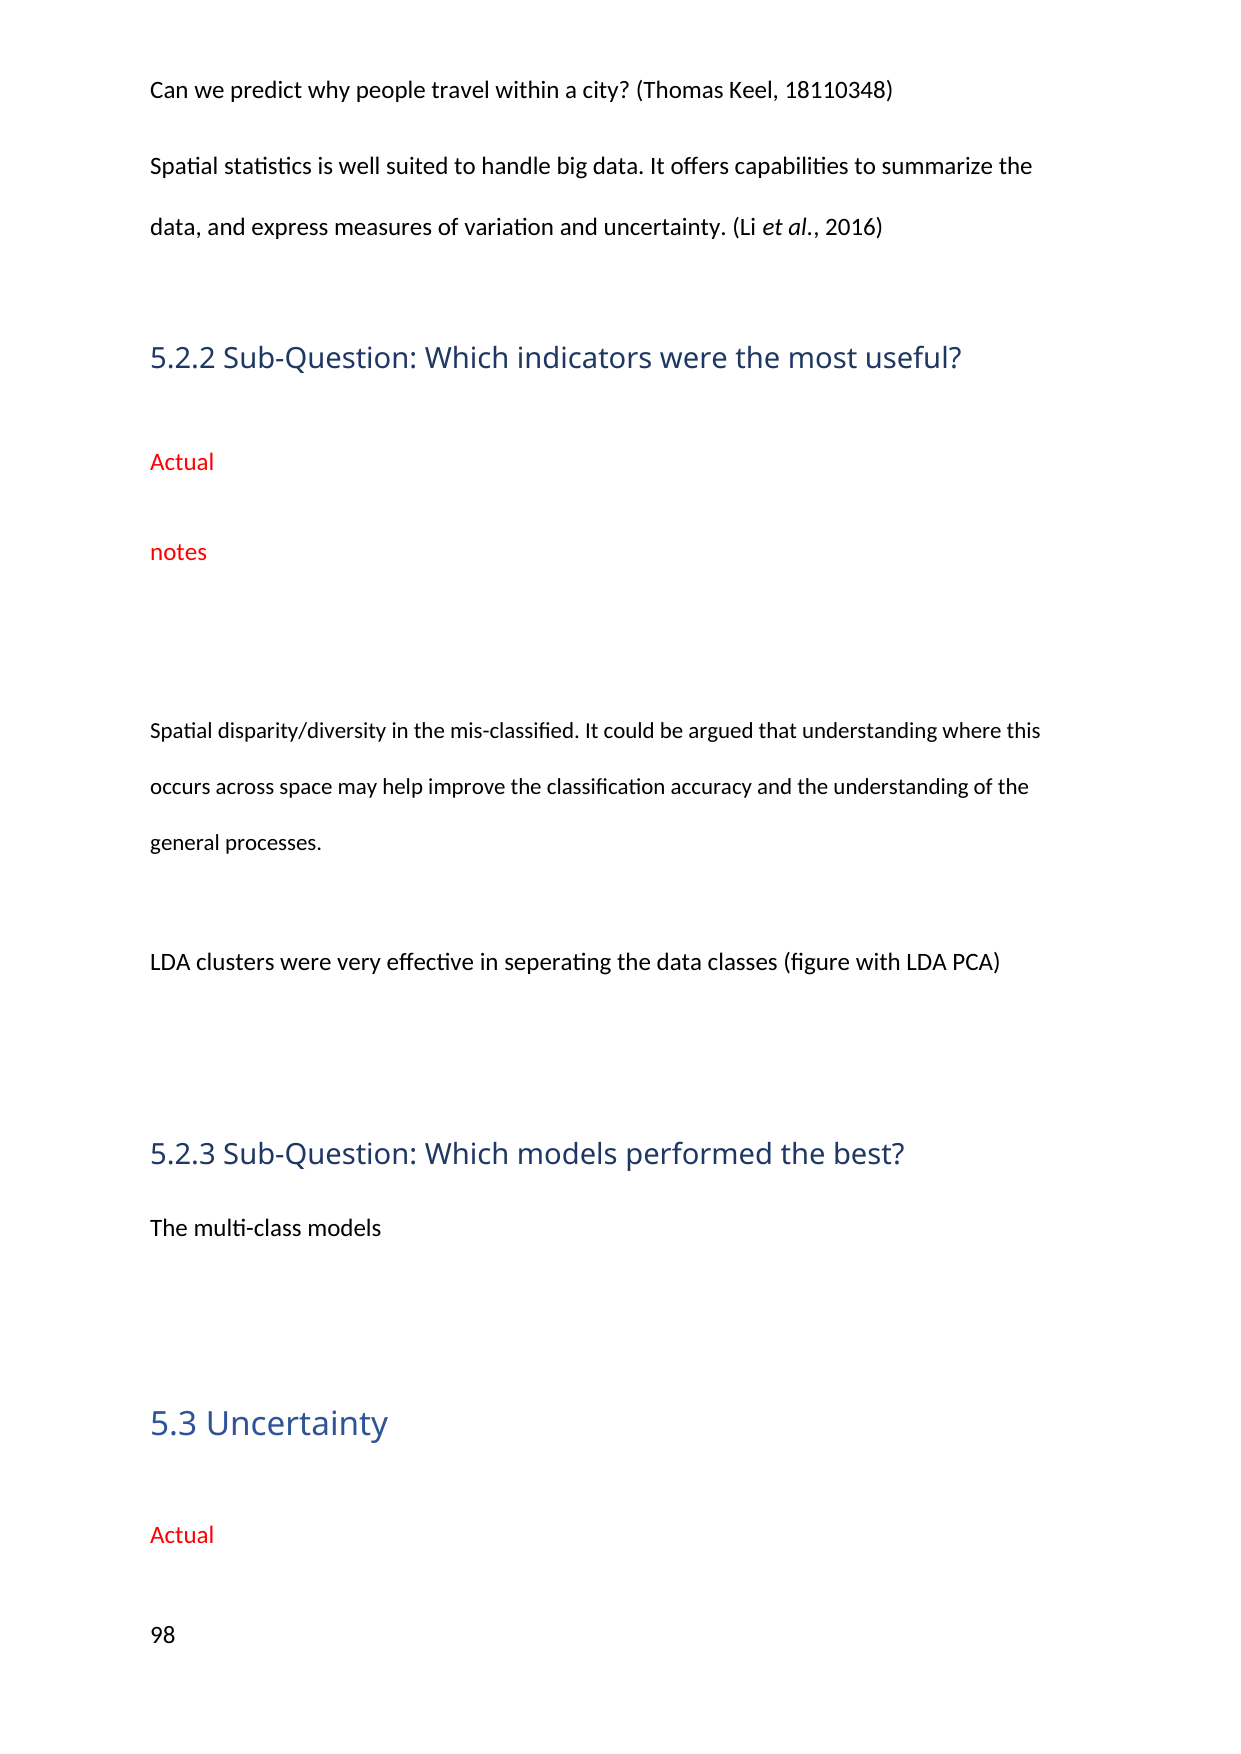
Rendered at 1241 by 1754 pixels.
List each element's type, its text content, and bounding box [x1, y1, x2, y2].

subtitle 5.2.3 Sub-Question: Which models performed the best? [150, 1133, 1090, 1173]
text Actual [150, 1519, 1090, 1550]
text Actual [150, 446, 1090, 476]
text notes [150, 536, 1090, 567]
text Spatial statistics is well suited to handle big data. It offers capabilities to summarize the data, and express measures of variation and uncertainty. (Li et al., 2016) [150, 150, 1090, 242]
subtitle 5.3 Uncertainty [150, 1399, 1090, 1445]
text LDA clusters were very effective in seperating the data classes (figure with LDA PCA) [150, 946, 1090, 976]
subtitle 5.2.2 Sub-Question: Which indicators were the most useful? [150, 337, 1090, 377]
text The multi-class models [150, 1212, 1090, 1243]
text Spatial disparity/diversity in the mis-classified. It could be argued that understanding where this occurs across space may help improve the classification accuracy and the understanding of the general processes. [150, 716, 1090, 857]
